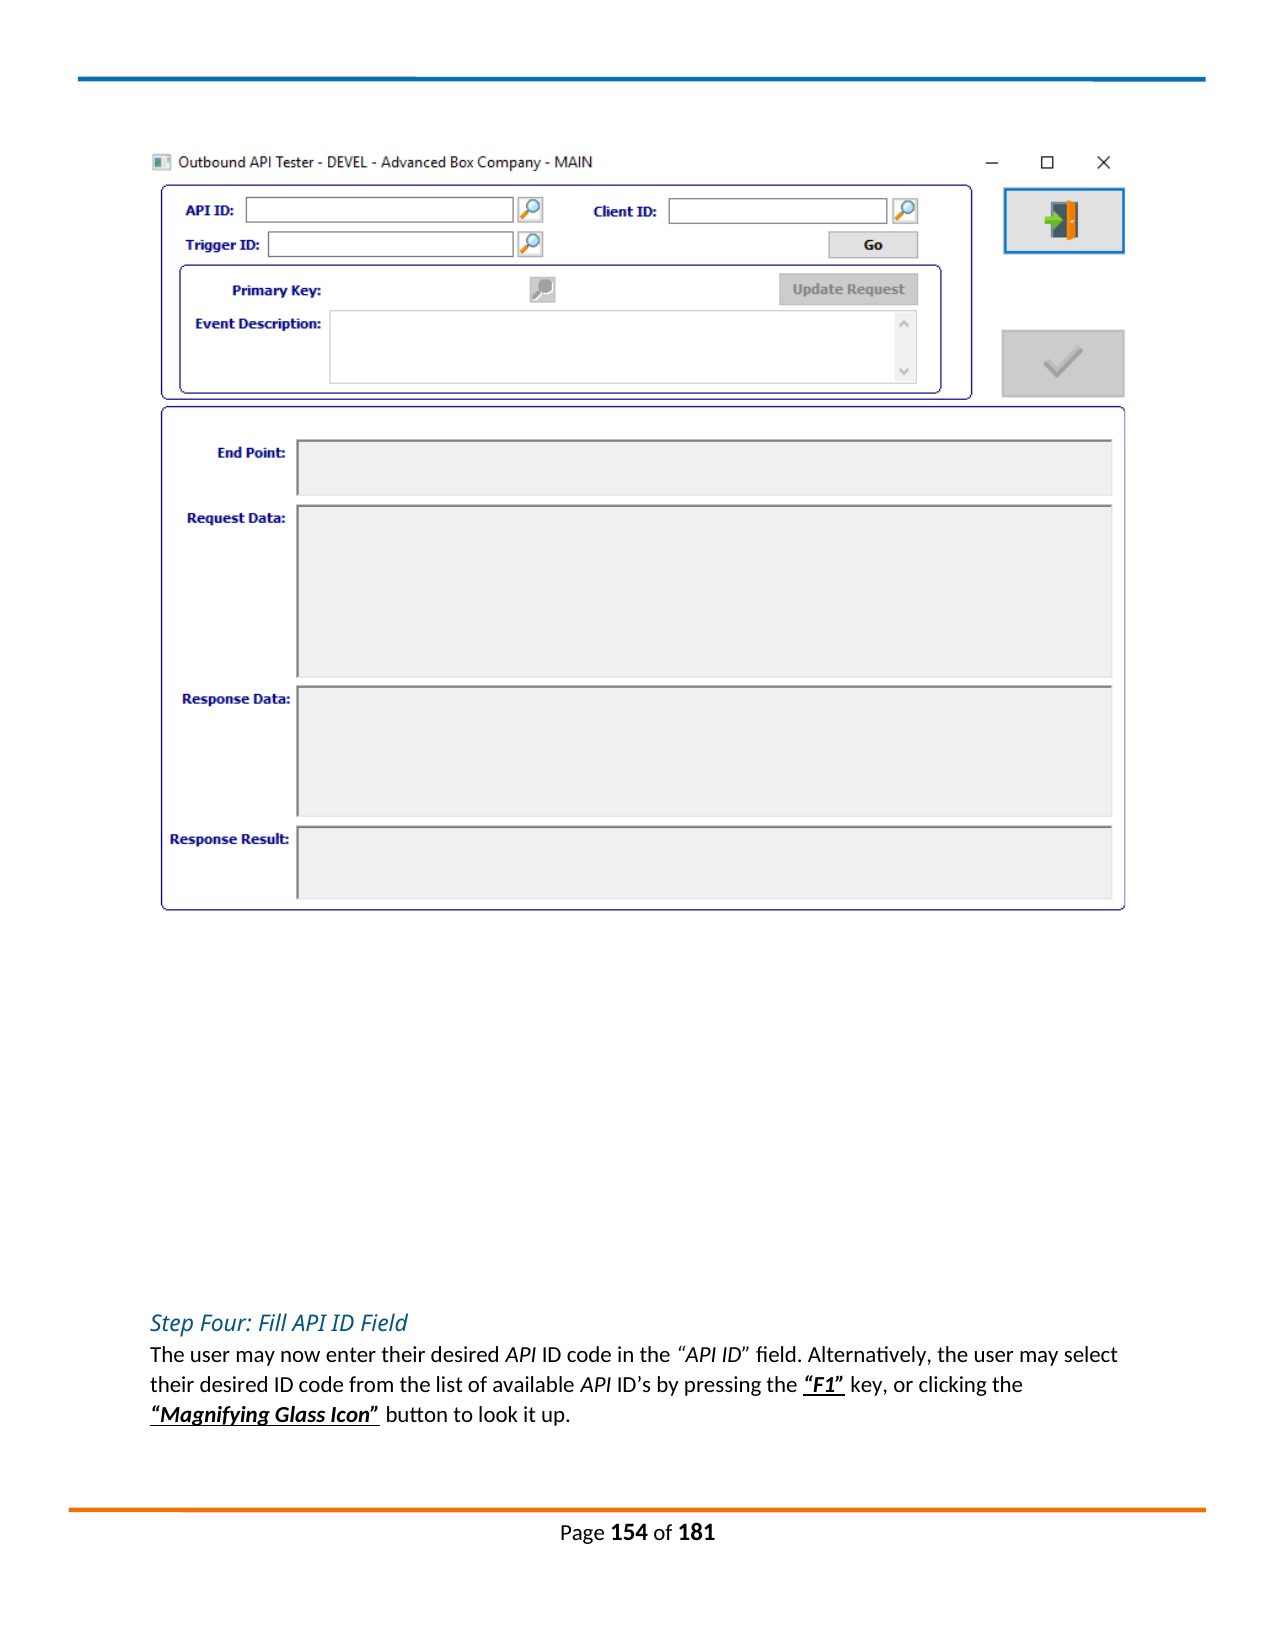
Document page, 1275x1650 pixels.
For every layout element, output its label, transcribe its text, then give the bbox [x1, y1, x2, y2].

subtitle Step Four: Fill API ID Field [150, 1306, 1125, 1338]
text The user may now enter their desired API ID code in the “API ID” field. Alternatively, the user may select their desired ID code from the list of available API ID’s by pressing the “F1” key, or clicking the “Magnifying Glass Icon” button to look it up. [150, 1340, 1125, 1429]
picture [150, 150, 1125, 913]
